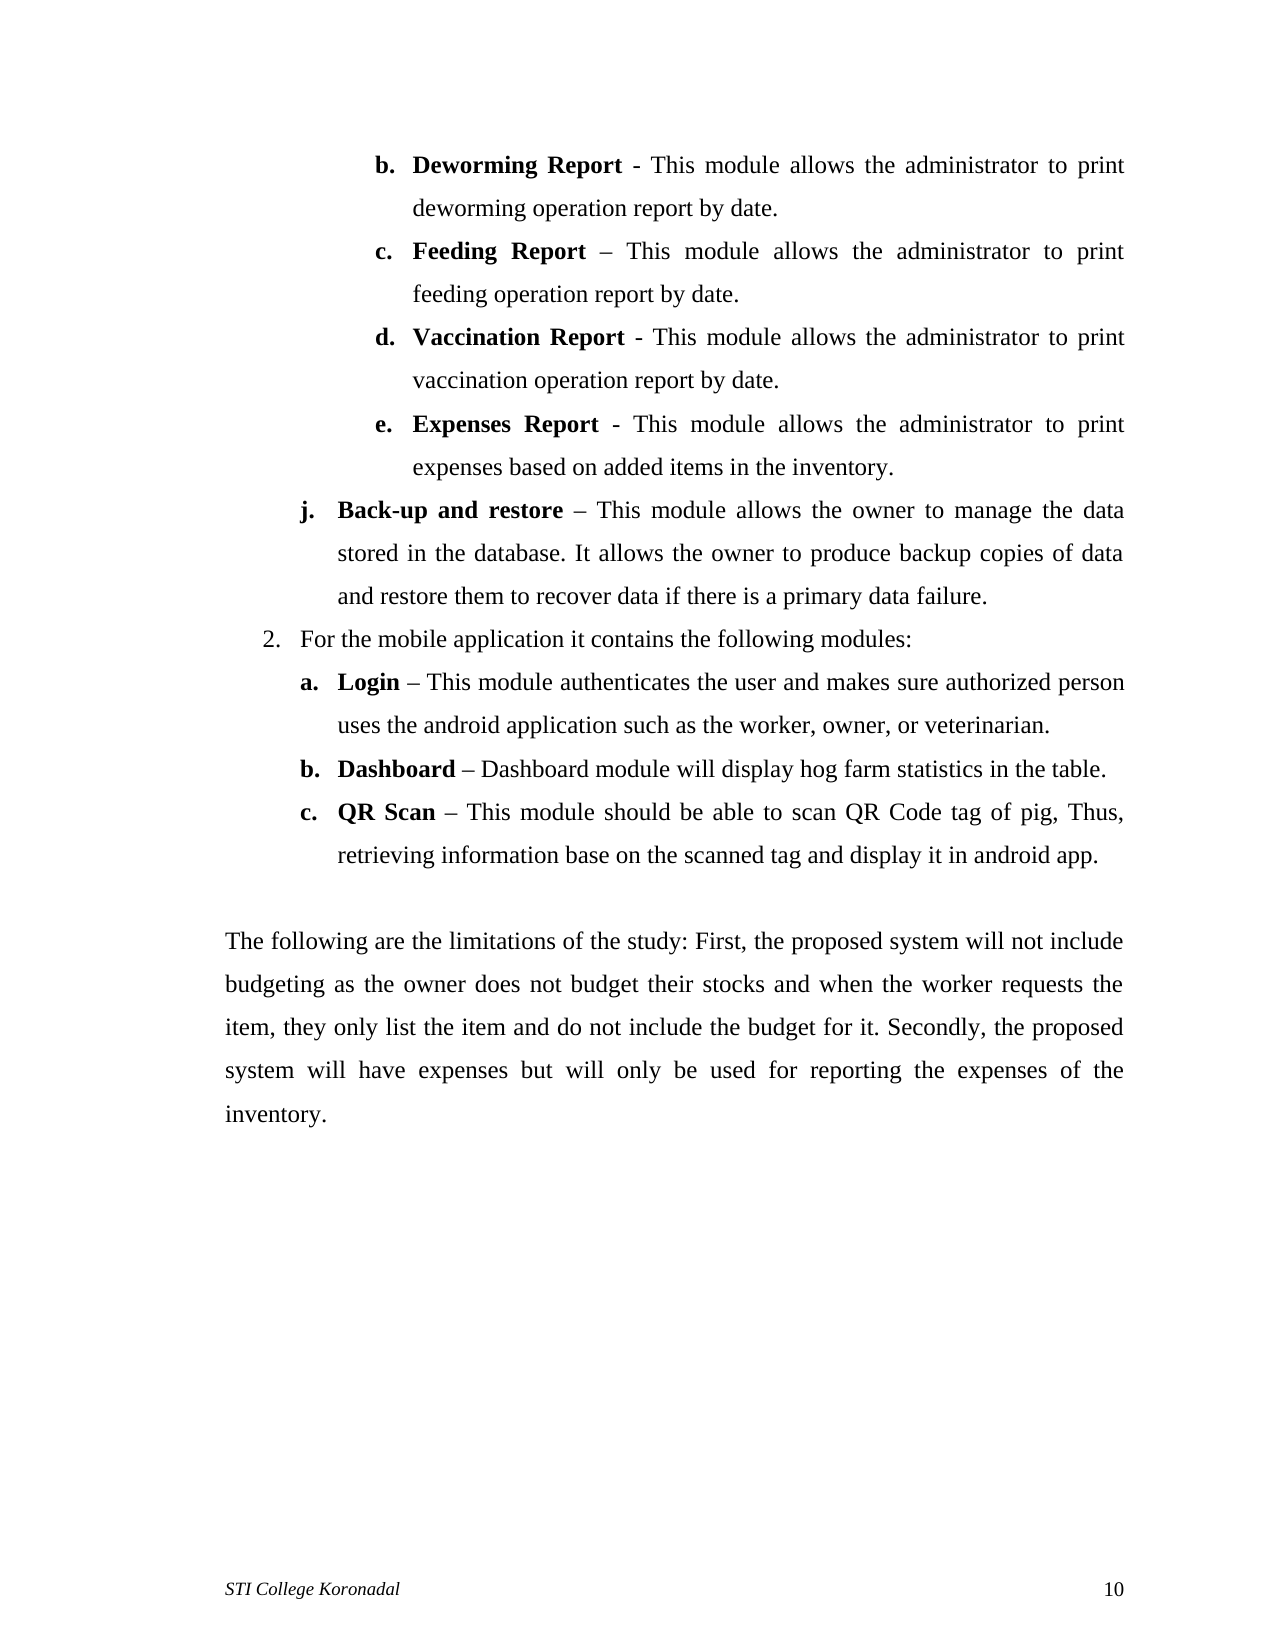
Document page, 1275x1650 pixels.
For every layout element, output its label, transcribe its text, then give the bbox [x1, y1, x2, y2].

text The following are the limitations of the study: First, the proposed system will not include budgeting as the owner does not budget their stocks and when the worker requests the item, they only list the item and do not include the budget for it. Secondly, the proposed system will have expenses but will only be used for reporting the expenses of the inventory. [225, 926, 1125, 1127]
list Expenses Report - This module allows the administrator to print expenses based on added items in the inventory. [375, 409, 1125, 481]
list Feeding Report – This module allows the administrator to print feeding operation report by date. [375, 236, 1125, 308]
list For the mobile application it contains the following modules: [262, 624, 1125, 653]
list Login – This module authenticates the user and makes sure authorized person uses the android application such as the worker, owner, or veterinarian. [300, 667, 1125, 739]
list Dashboard – Dashboard module will display hog farm statistics in the table. [300, 754, 1125, 782]
list QR Scan – This module should be able to scan QR Code tag of pig, Thus, retrieving information base on the scanned tag and display it in android app. [300, 797, 1125, 869]
list Deworming Report - This module allows the administrator to print deworming operation report by date. [375, 150, 1125, 222]
list Vaccination Report - This module allows the administrator to print vaccination operation report by date. [375, 322, 1125, 394]
list Back-up and restore – This module allows the owner to manage the data stored in the database. It allows the owner to produce backup copies of data and restore them to recover data if there is a primary data failure. [300, 495, 1125, 610]
